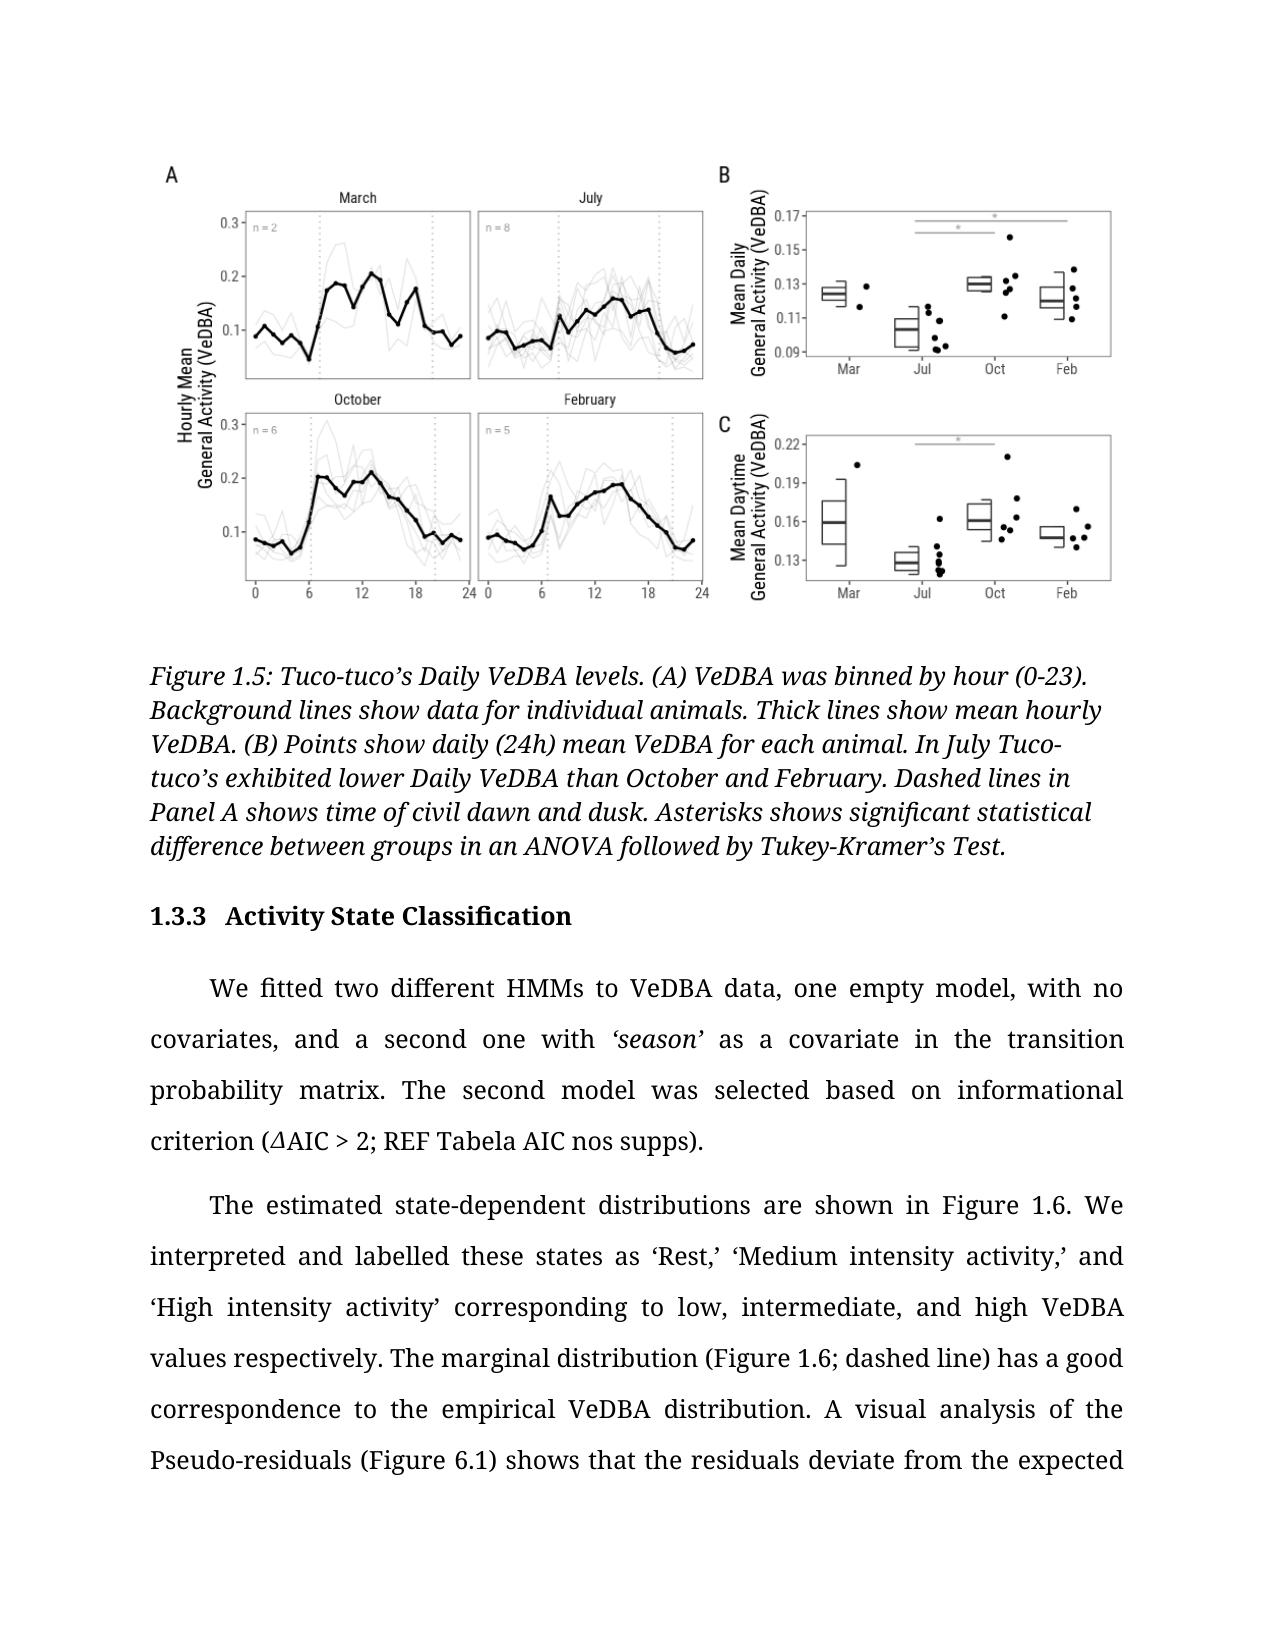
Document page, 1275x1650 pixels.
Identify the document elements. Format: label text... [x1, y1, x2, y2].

text We fitted two different HMMs to VeDBA data, one empty model, with no covariates, and a second one with ‘season’ as a covariate in the transition probability matrix. The second model was selected based on informational criterion (AIC > 2; REF Tabela AIC nos supps). [150, 971, 1125, 1158]
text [150, 1187, 1125, 1477]
subtitle 1.3.3 Activity State Classification [150, 898, 1125, 932]
picture [150, 150, 1125, 638]
text Figure 1.5: Tuco-tuco’s Daily VeDBA levels. (A) VeDBA was binned by hour (0-23). Background lines show data for individual animals. Thick lines show mean hourly VeDBA. (B) Points show daily (24h) mean VeDBA for each animal. In July Tuco-tuco’s exhibited lower Daily VeDBA than October and February. Dashed lines in Panel A shows time of civil dawn and dusk. Asterisks shows significant statistical difference between groups in an ANOVA followed by Tukey-Kramer’s Test. [150, 658, 1125, 863]
